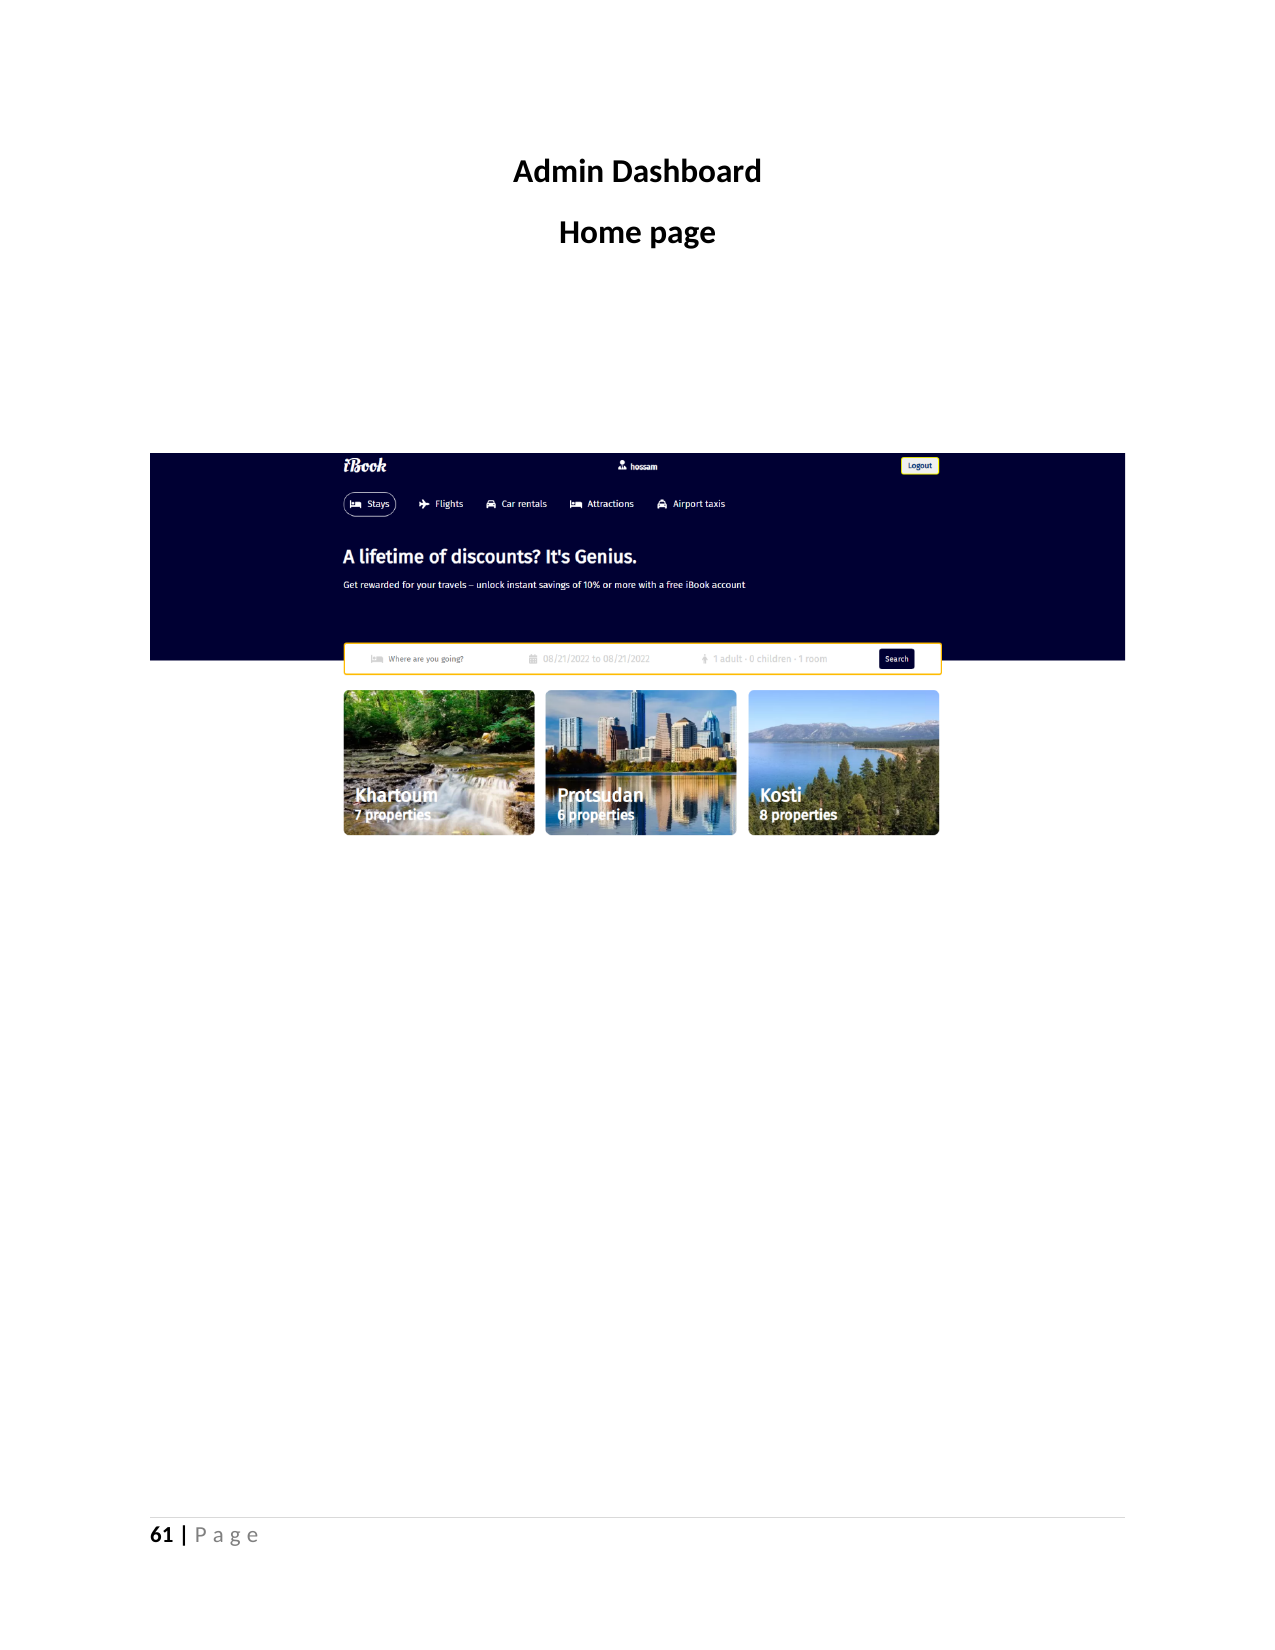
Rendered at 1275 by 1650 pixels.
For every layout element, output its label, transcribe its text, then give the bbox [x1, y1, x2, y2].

text Home page [150, 211, 1125, 251]
text Admin Dashboard [150, 150, 1125, 191]
picture [150, 453, 1125, 844]
